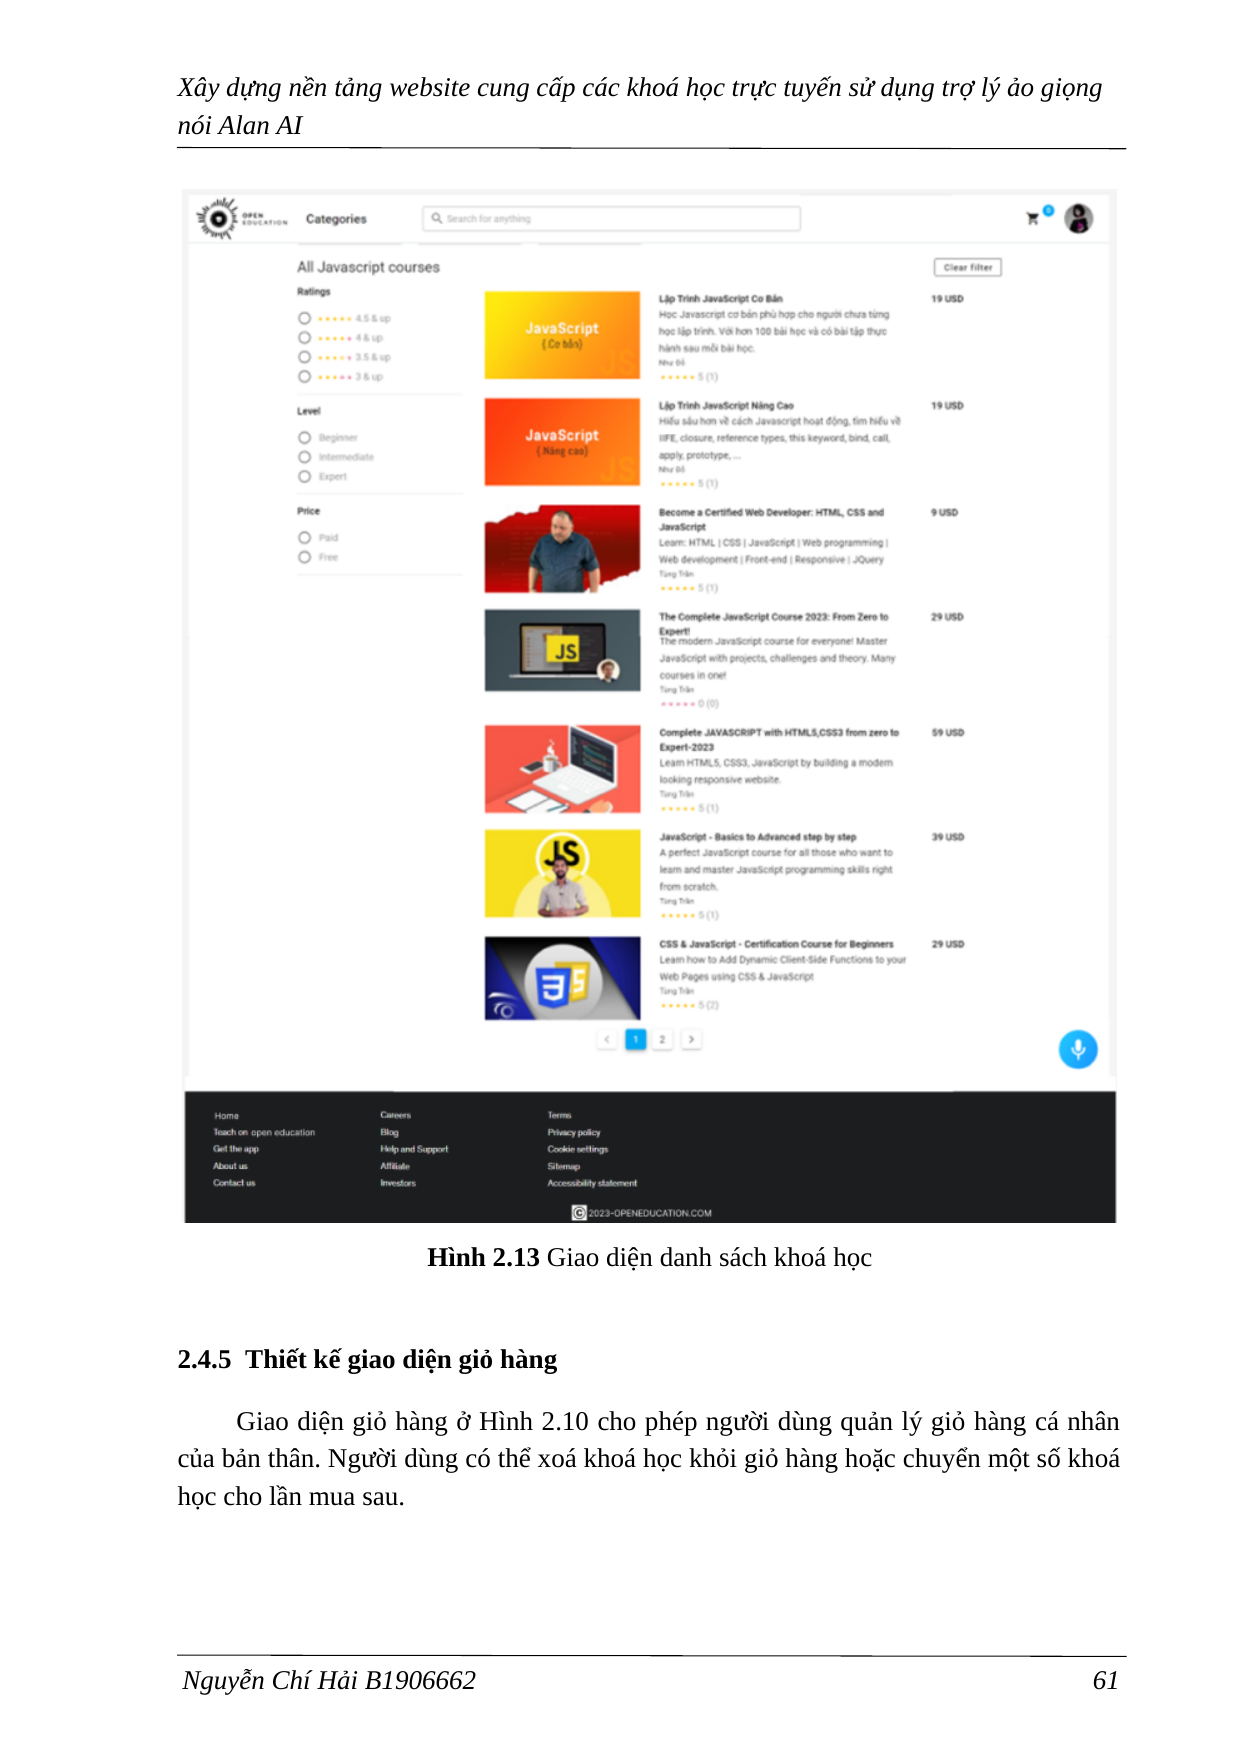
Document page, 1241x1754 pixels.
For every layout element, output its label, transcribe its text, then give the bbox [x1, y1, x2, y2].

subtitle Thiết kế giao diện giỏ hàng [177, 1343, 1122, 1374]
text Giao diện giỏ hàng ở Hình 2.10 cho phép người dùng quản lý giỏ hàng cá nhân của bản thân. Người dùng có thể xoá khoá học khỏi giỏ hàng hoặc chuyển một số khoá học cho lần mua sau. [177, 1405, 1122, 1511]
picture [182, 189, 1118, 1223]
